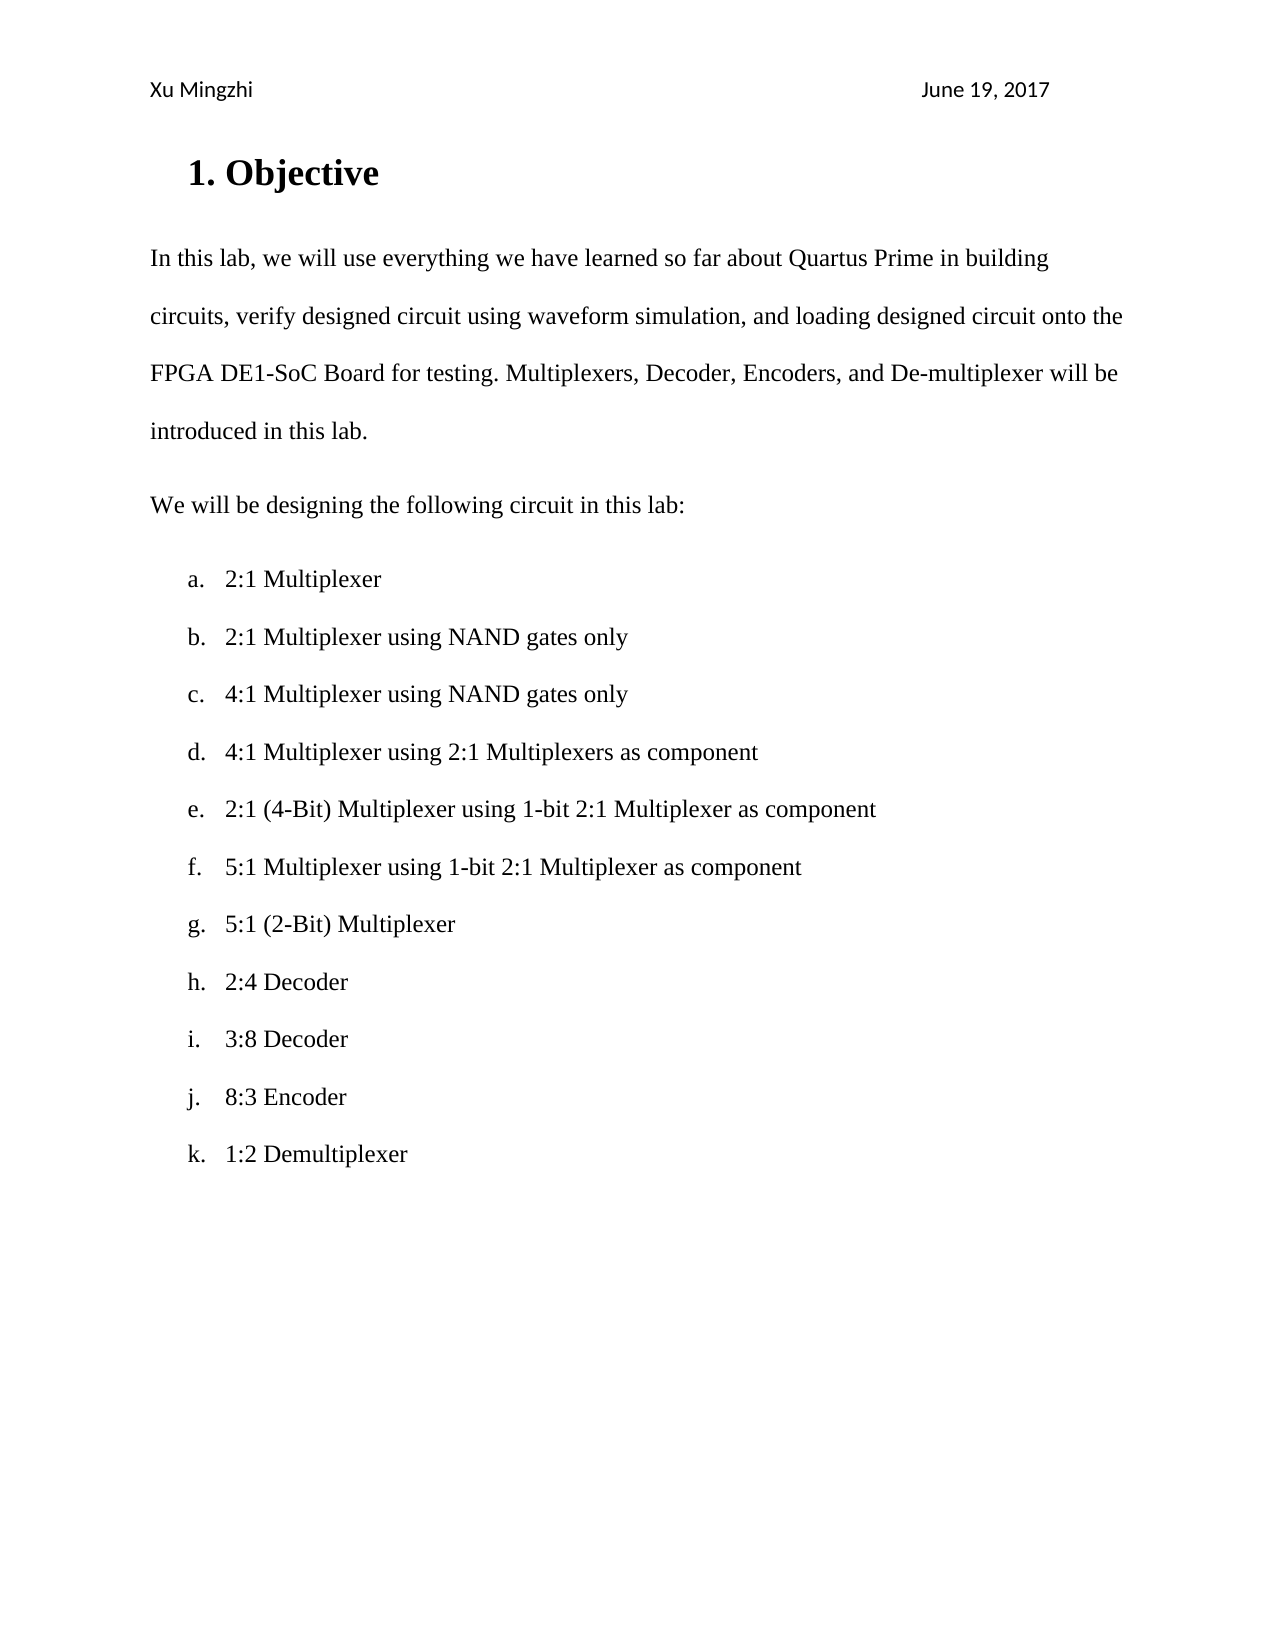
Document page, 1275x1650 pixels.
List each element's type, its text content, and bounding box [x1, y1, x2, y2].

list 4:1 Multiplexer using 2:1 Multiplexers as component [187, 737, 1125, 766]
subtitle Objective [187, 150, 1125, 193]
list 5:1 Multiplexer using 1-bit 2:1 Multiplexer as component [187, 852, 1125, 881]
list 3:8 Decoder [187, 1024, 1125, 1053]
text We will be designing the following circuit in this lab: [150, 490, 1125, 519]
list 2:4 Decoder [187, 967, 1125, 996]
list 2:1 (4-Bit) Multiplexer using 1-bit 2:1 Multiplexer as component [187, 794, 1125, 823]
list 5:1 (2-Bit) Multiplexer [187, 909, 1125, 938]
list 2:1 Multiplexer using NAND gates only [187, 622, 1125, 651]
list 4:1 Multiplexer using NAND gates only [187, 679, 1125, 708]
list 2:1 Multiplexer [187, 564, 1125, 593]
list 1:2 Demultiplexer [187, 1139, 1125, 1168]
list 8:3 Encoder [187, 1082, 1125, 1111]
text In this lab, we will use everything we have learned so far about Quartus Prime in building circuits, verify designed circuit using waveform simulation, and loading designed circuit onto the FPGA DE1-SoC Board for testing. Multiplexers, Decoder, Encoders, and De-multiplexer will be introduced in this lab. [150, 243, 1125, 445]
